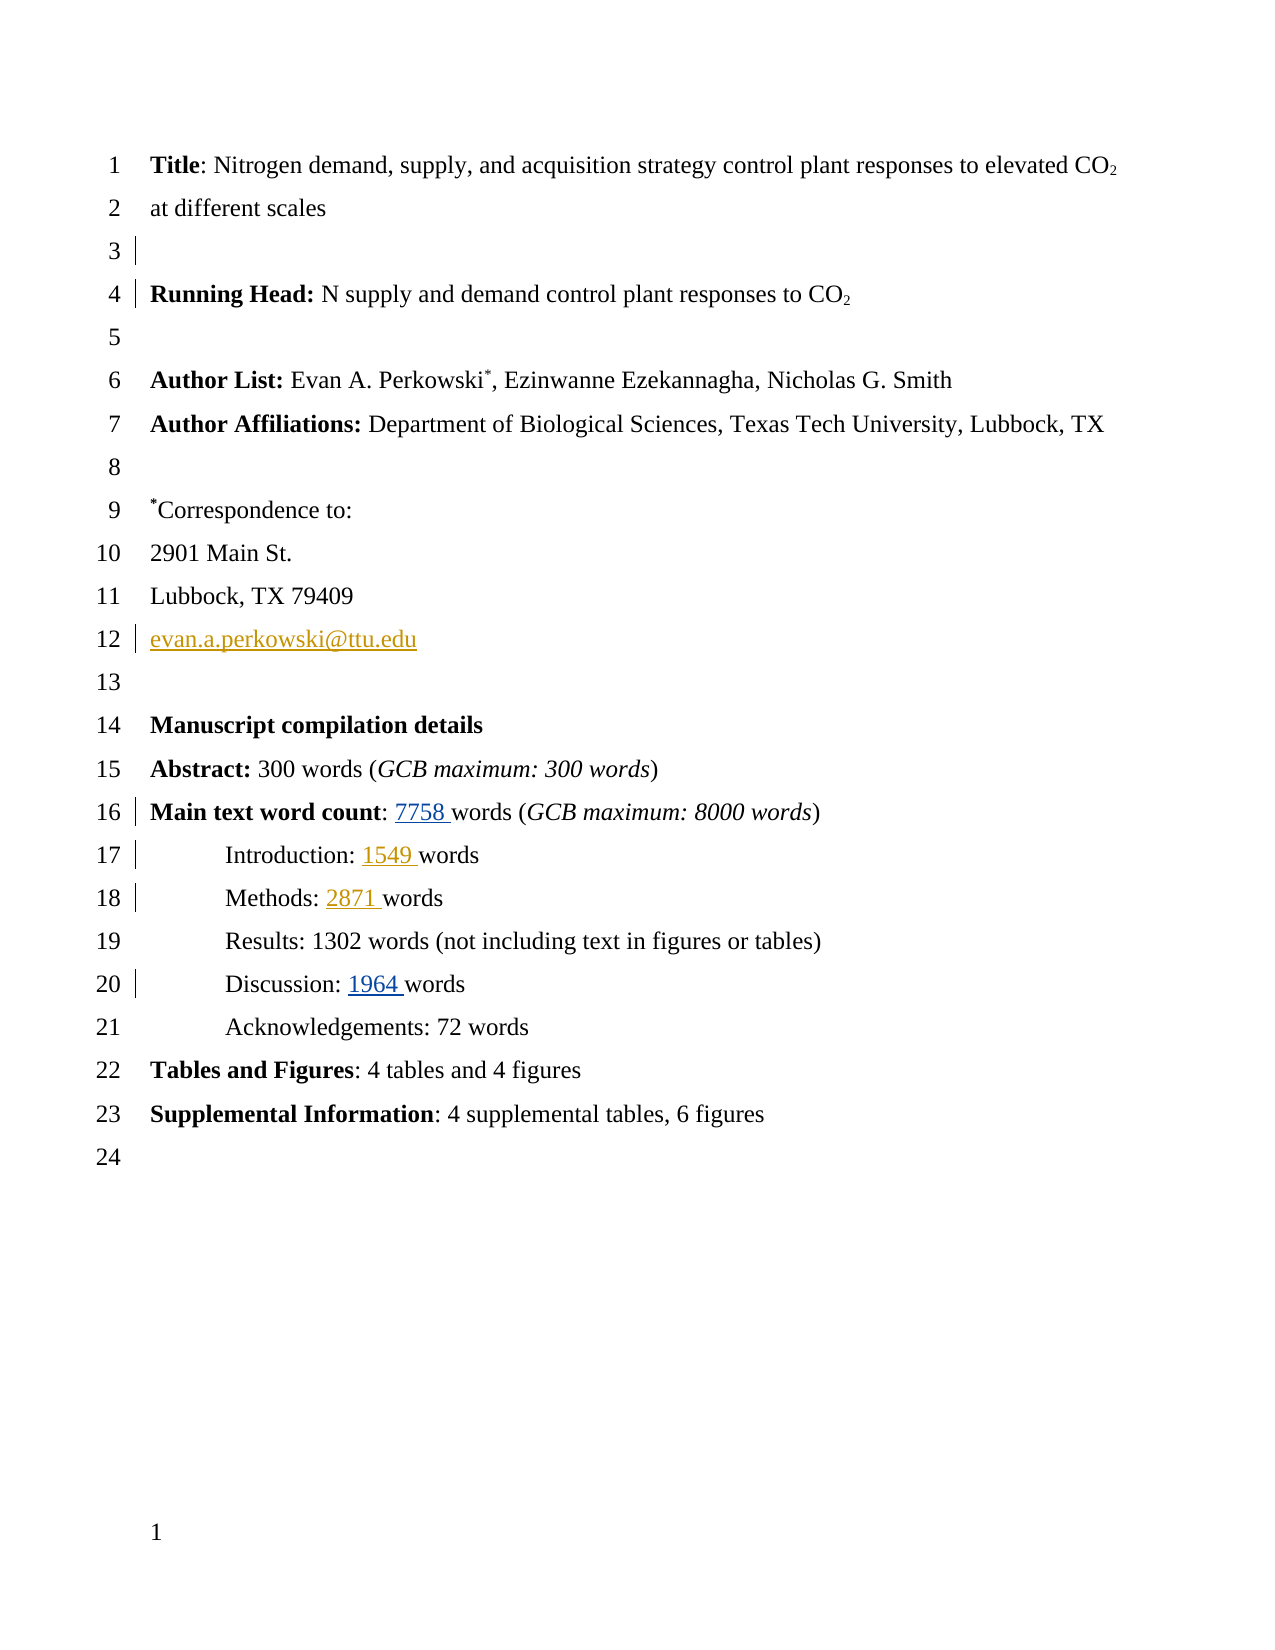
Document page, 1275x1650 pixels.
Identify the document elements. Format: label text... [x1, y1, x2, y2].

text Author List: Evan A. Perkowski*, Ezinwanne Ezekannagha, Nicholas G. Smith [150, 366, 1125, 394]
text Introduction: words [150, 840, 1125, 869]
text Running Head: N supply and demand control plant responses to CO2 [150, 279, 1125, 308]
text Methods: words [150, 883, 1125, 912]
text Abstract: 300 words (GCB maximum: 300 words) [150, 754, 1125, 782]
text Main text word count: words (GCB maximum: 8000 words) [150, 797, 1125, 826]
text Title: Nitrogen demand, supply, and acquisition strategy control plant responses to elevated CO2 at different scales [150, 150, 1125, 222]
text Manuscript compilation details [150, 711, 1125, 739]
text Discussion: words [150, 969, 1125, 998]
text *Correspondence to: [150, 495, 1125, 524]
text Tables and Figures: 4 tables and 4 figures [150, 1056, 1125, 1084]
text Results: 1302 words (not including text in figures or tables) [150, 926, 1125, 955]
text Lubbock, TX 79409 [150, 581, 1125, 610]
text Supplemental Information: 4 supplemental tables, 6 figures [150, 1099, 1125, 1127]
text 2901 Main St. [150, 538, 1125, 567]
text Acknowledgements: 72 words [150, 1012, 1125, 1041]
text Author Affiliations: Department of Biological Sciences, Texas Tech University, Lubbock, TX [150, 409, 1125, 437]
